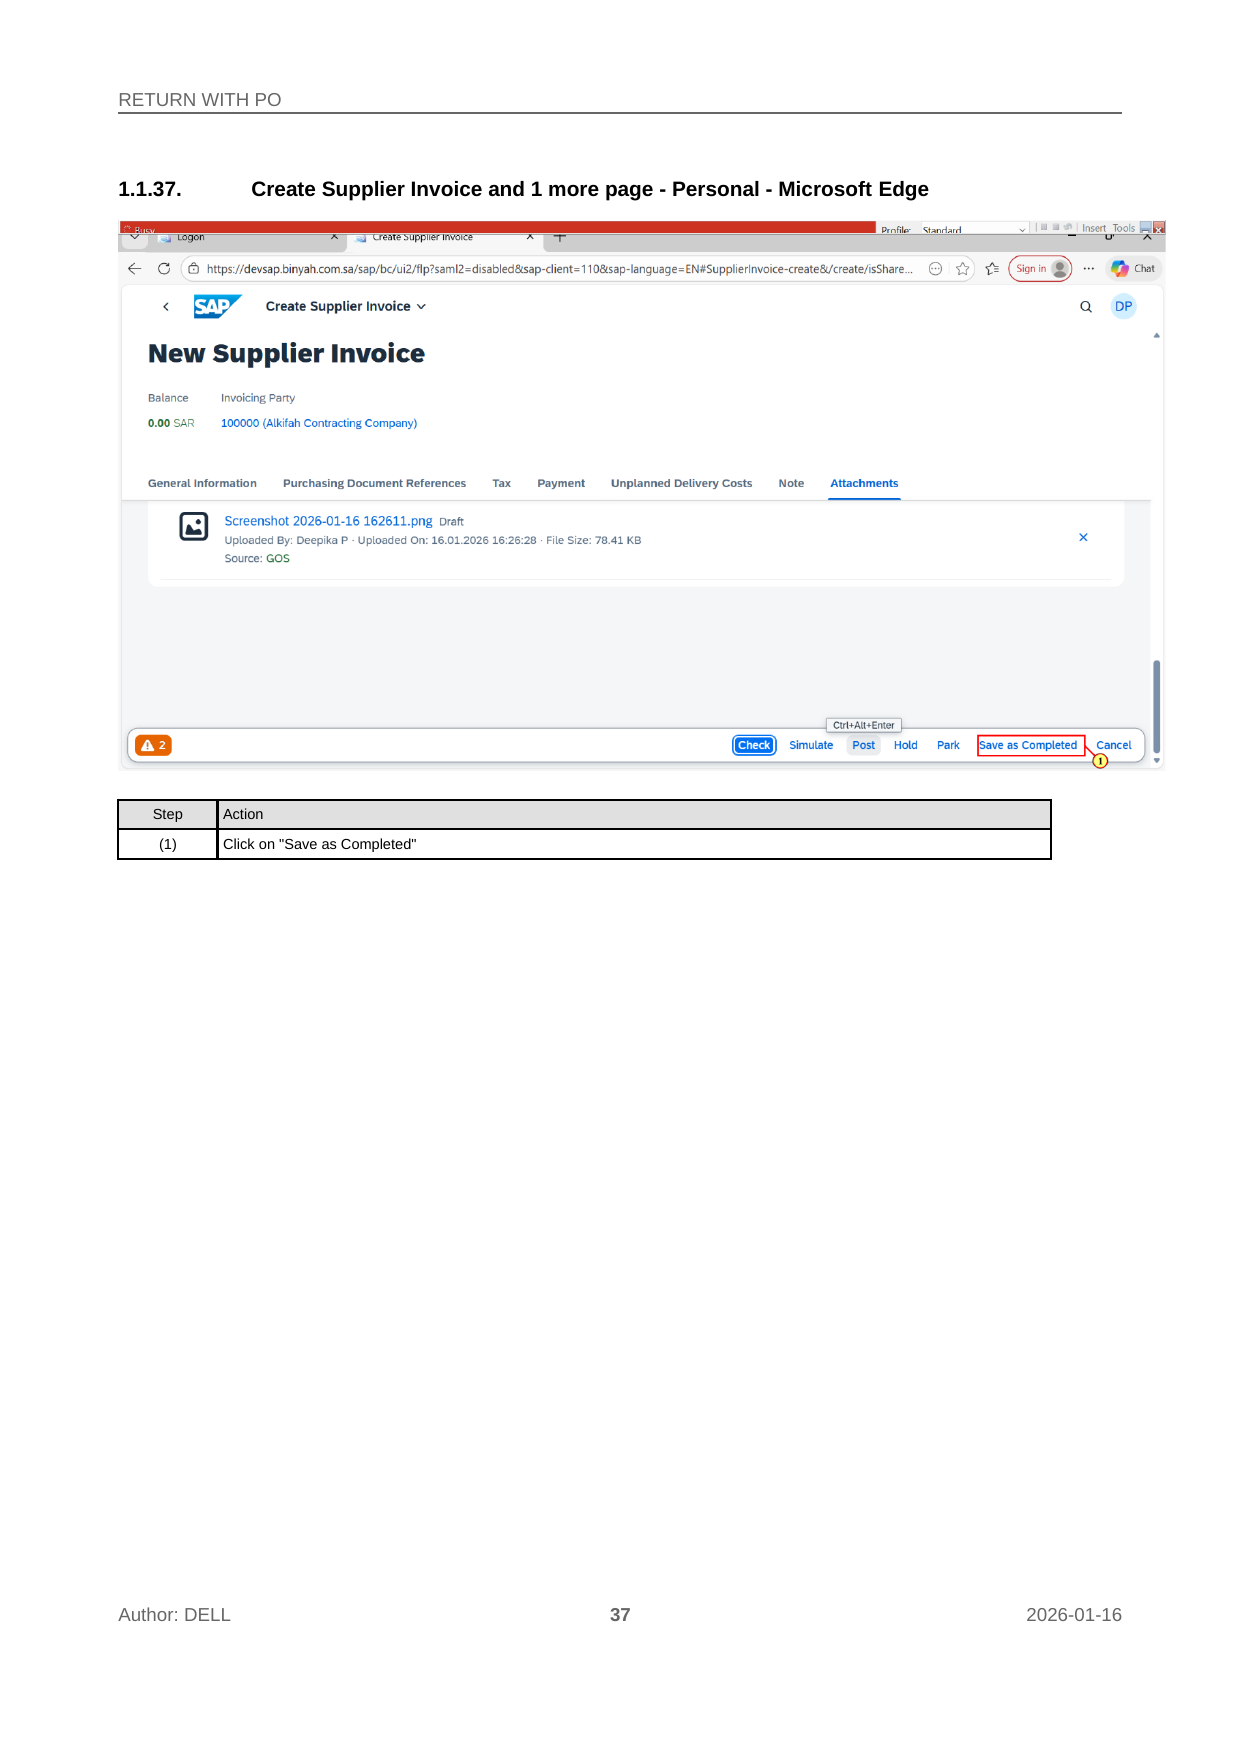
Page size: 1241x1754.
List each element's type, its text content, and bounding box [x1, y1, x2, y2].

table_header Action [219, 801, 1050, 828]
text Create Supplier Invoice and 1 more page - Personal - Microsoft​ Edge [118, 177, 1122, 201]
table_header Step [119, 801, 216, 828]
picture [118, 220, 1166, 771]
table_cell (1) [119, 830, 216, 858]
table_cell Click on "Save as Completed" [219, 830, 1050, 858]
